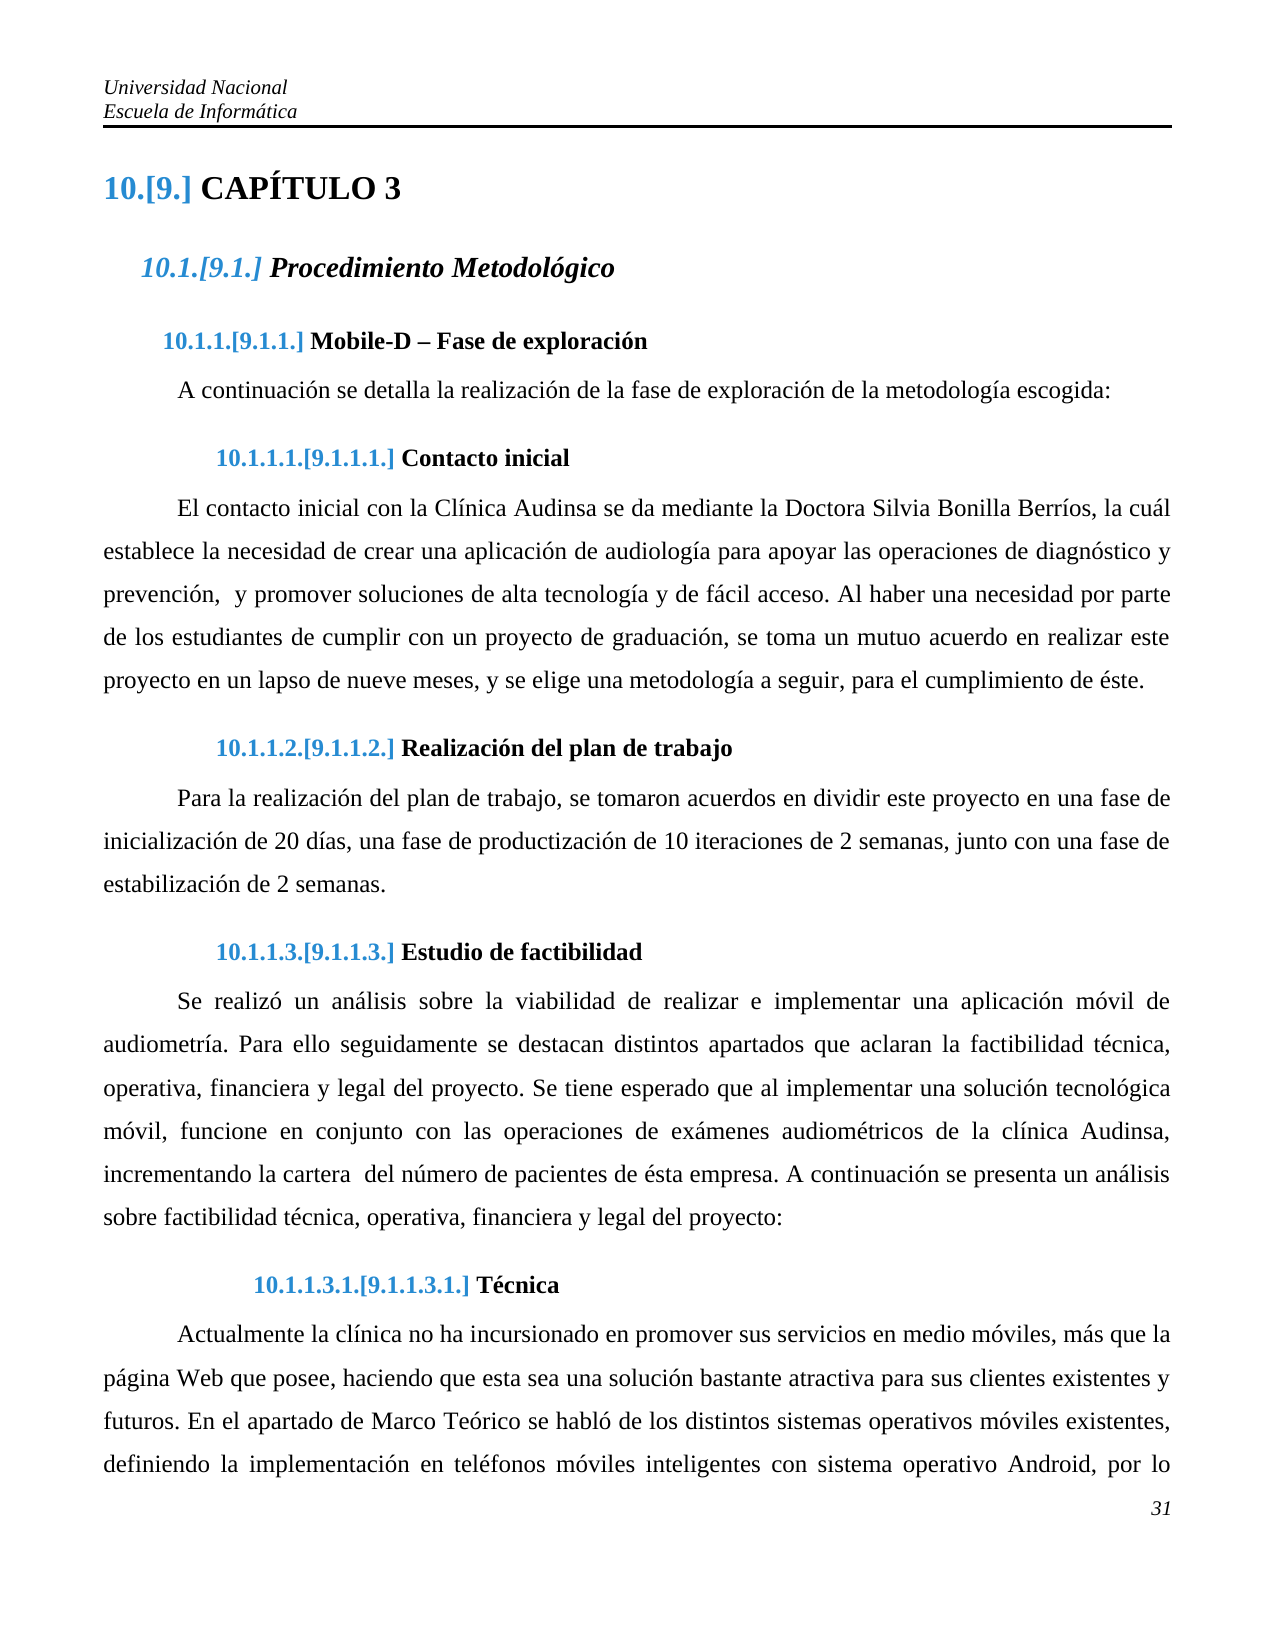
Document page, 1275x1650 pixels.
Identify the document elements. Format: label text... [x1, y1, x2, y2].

list Técnica [253, 1270, 1172, 1299]
text A continuación se detalla la realización de la fase de exploración de la metodología escogida: [103, 375, 1172, 404]
text El contacto inicial con la Clínica Audinsa se da mediante la Doctora Silvia Bonilla Berríos, la cuál establece la necesidad de crear una aplicación de audiología para apoyar las operaciones de diagnóstico y prevención, y promover soluciones de alta tecnología y de fácil acceso. Al haber una necesidad por parte de los estudiantes de cumplir con un proyecto de graduación, se toma un mutuo acuerdo en realizar este proyecto en un lapso de nueve meses, y se elige una metodología a seguir, para el cumplimiento de éste. [103, 493, 1172, 694]
text Procedimiento Metodológico [141, 251, 1172, 284]
text CAPÍTULO 3 [103, 168, 1172, 206]
list Estudio de factibilidad [216, 937, 1172, 966]
text Se realizó un análisis sobre la viabilidad de realizar e implementar una aplicación móvil de audiometría. Para ello seguidamente se destacan distintos apartados que aclaran la factibilidad técnica, operativa, financiera y legal del proyecto. Se tiene esperado que al implementar una solución tecnológica móvil, funcione en conjunto con las operaciones de exámenes audiométricos de la clínica Audinsa, incrementando la cartera del número de pacientes de ésta empresa. A continuación se presenta un análisis sobre factibilidad técnica, operativa, financiera y legal del proyecto: [103, 986, 1172, 1231]
text Para la realización del plan de trabajo, se tomaron acuerdos en dividir este proyecto en una fase de inicialización de 20 días, una fase de productización de 10 iteraciones de 2 semanas, junto con una fase de estabilización de 2 semanas. [103, 783, 1172, 898]
list Realización del plan de trabajo [216, 733, 1172, 762]
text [103, 1319, 1172, 1478]
text Mobile-D – Fase de exploración [162, 326, 1172, 354]
list Contacto inicial [216, 443, 1172, 472]
